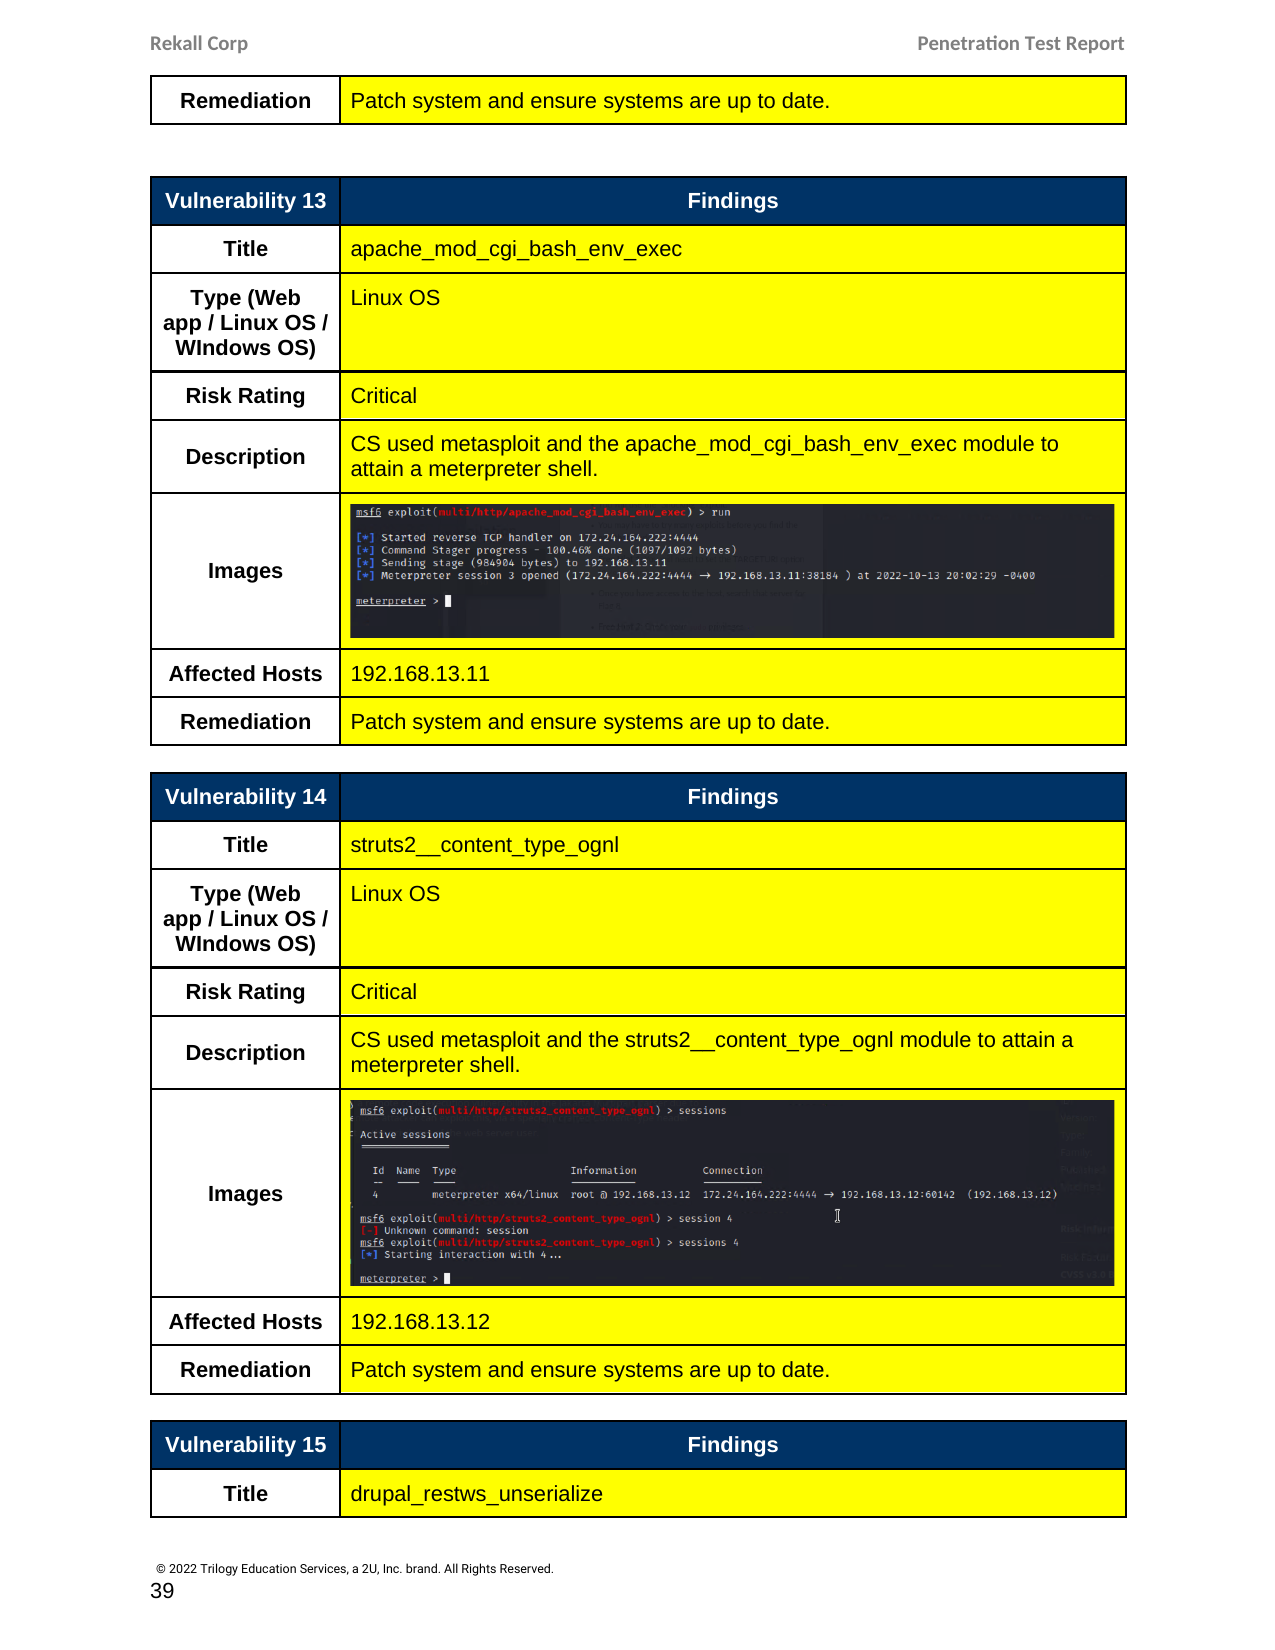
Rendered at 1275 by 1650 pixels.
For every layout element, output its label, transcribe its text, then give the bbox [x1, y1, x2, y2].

table_cell Affected Hosts [152, 650, 339, 696]
table_cell Title [152, 1470, 339, 1516]
table_cell Description [152, 421, 339, 492]
table_cell Risk Rating [152, 969, 339, 1014]
table_header Vulnerability 13 [152, 178, 339, 224]
table_cell Patch system and ensure systems are up to date. [341, 698, 1125, 744]
table_header Findings [341, 1422, 1125, 1468]
table_cell Description [152, 1017, 339, 1088]
table_cell Affected Hosts [152, 1298, 339, 1344]
table_cell Remediation [152, 698, 339, 744]
table_header Findings [341, 774, 1125, 820]
table_cell Critical [341, 373, 1125, 418]
picture [350, 1100, 1115, 1286]
table_cell Patch system and ensure systems are up to date. [341, 77, 1125, 123]
table_cell Title [152, 822, 339, 868]
table_cell CS used metasploit and the apache_mod_cgi_bash_env_exec module to attain a meterpreter shell. [341, 421, 1125, 492]
table_cell [341, 494, 1125, 648]
table_cell drupal_restws_unserialize [341, 1470, 1125, 1516]
table_cell Images [152, 1090, 339, 1296]
table_cell Remediation [152, 77, 339, 123]
table_header Findings [341, 178, 1125, 224]
table_cell 192.168.13.11 [341, 650, 1125, 696]
table_cell Images [152, 494, 339, 648]
picture [350, 504, 1115, 638]
table_cell Type (Web app / Linux OS / WIndows OS) [152, 274, 339, 370]
table_cell struts2__content_type_ognl [341, 822, 1125, 868]
table_cell [341, 1090, 1125, 1296]
table_cell Remediation [152, 1346, 339, 1392]
table_cell Linux OS [341, 870, 1125, 966]
table_cell Type (Web app / Linux OS / WIndows OS) [152, 870, 339, 966]
table_cell Patch system and ensure systems are up to date. [341, 1346, 1125, 1392]
table_cell Critical [341, 969, 1125, 1014]
table_header Vulnerability 14 [152, 774, 339, 820]
table_cell Title [152, 226, 339, 272]
table_cell CS used metasploit and the struts2__content_type_ognl module to attain a meterpreter shell. [341, 1017, 1125, 1088]
table_header Vulnerability 15 [152, 1422, 339, 1468]
table_cell apache_mod_cgi_bash_env_exec [341, 226, 1125, 272]
table_cell Risk Rating [152, 373, 339, 418]
table_cell 192.168.13.12 [341, 1298, 1125, 1344]
table_cell Linux OS [341, 274, 1125, 370]
